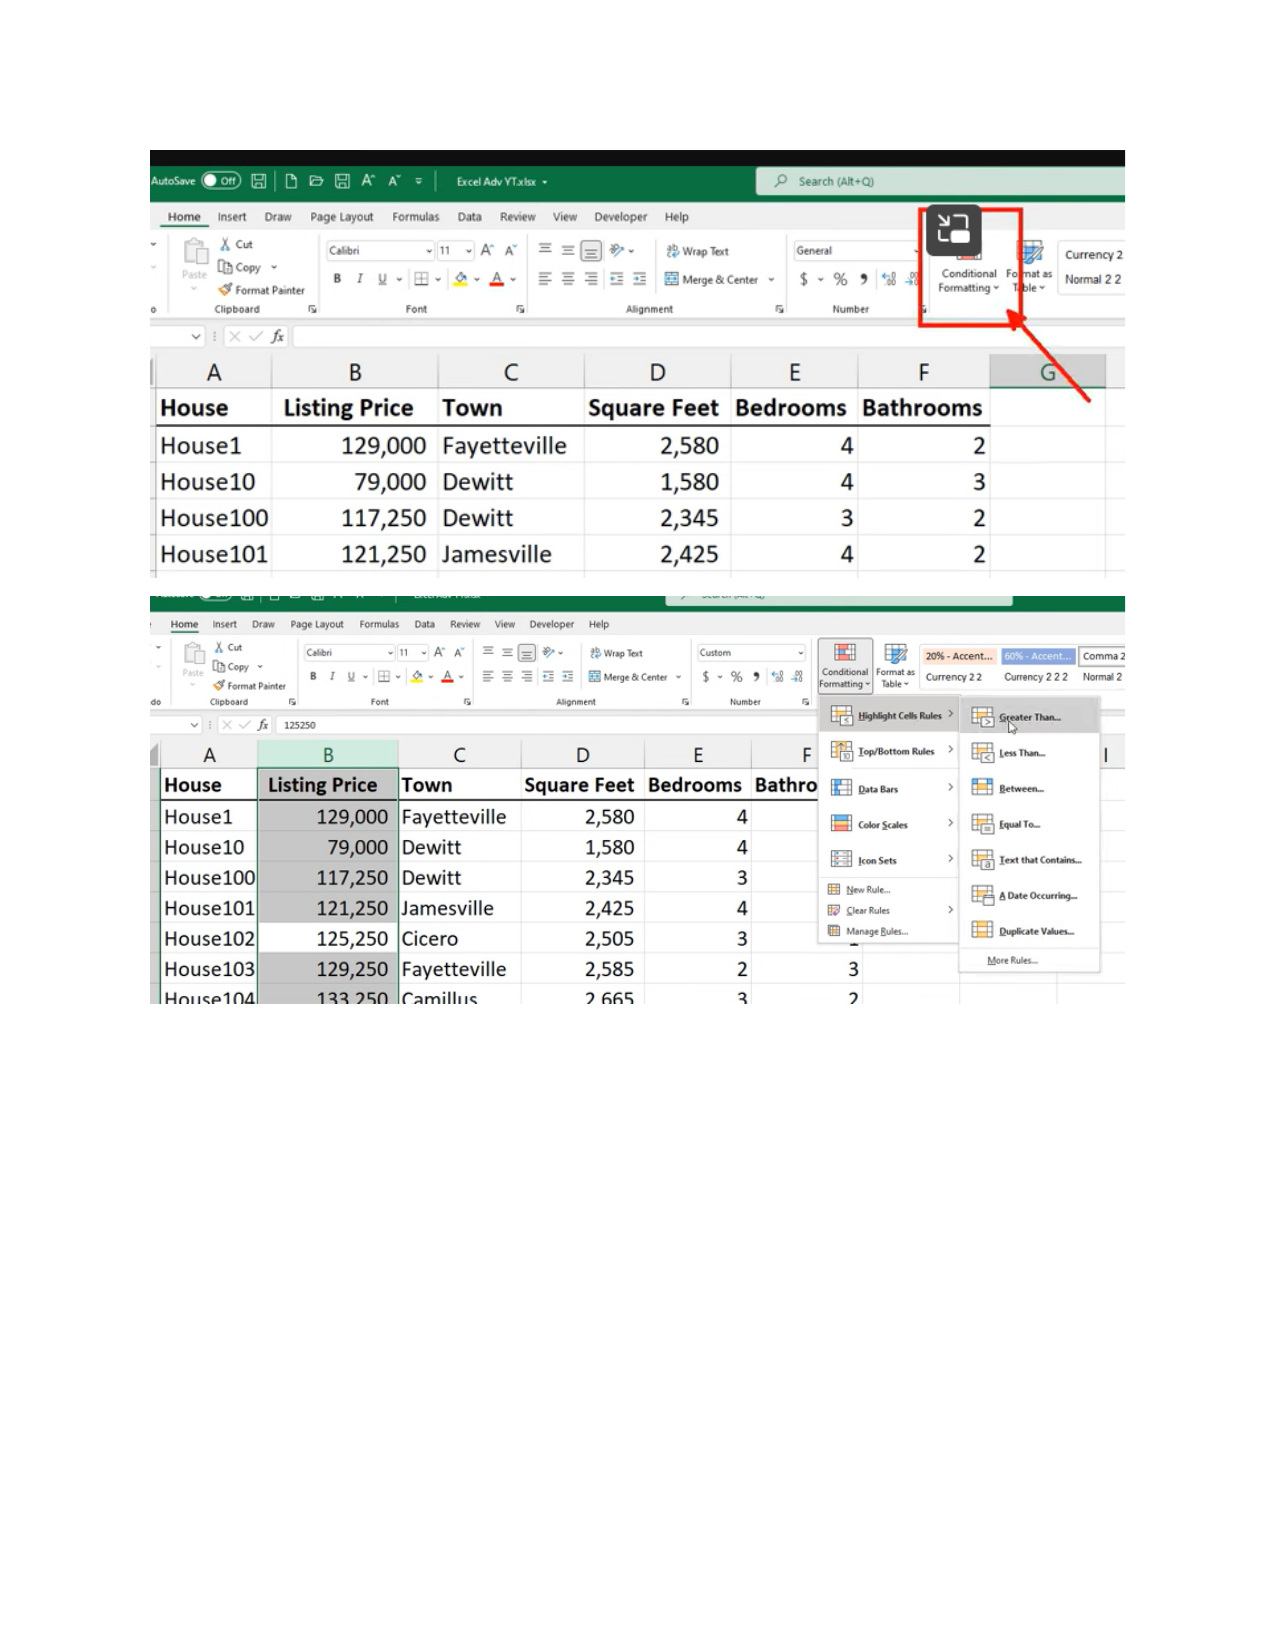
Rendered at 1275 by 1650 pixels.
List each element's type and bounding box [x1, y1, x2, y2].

picture [150, 596, 1125, 1004]
picture [150, 150, 1125, 578]
